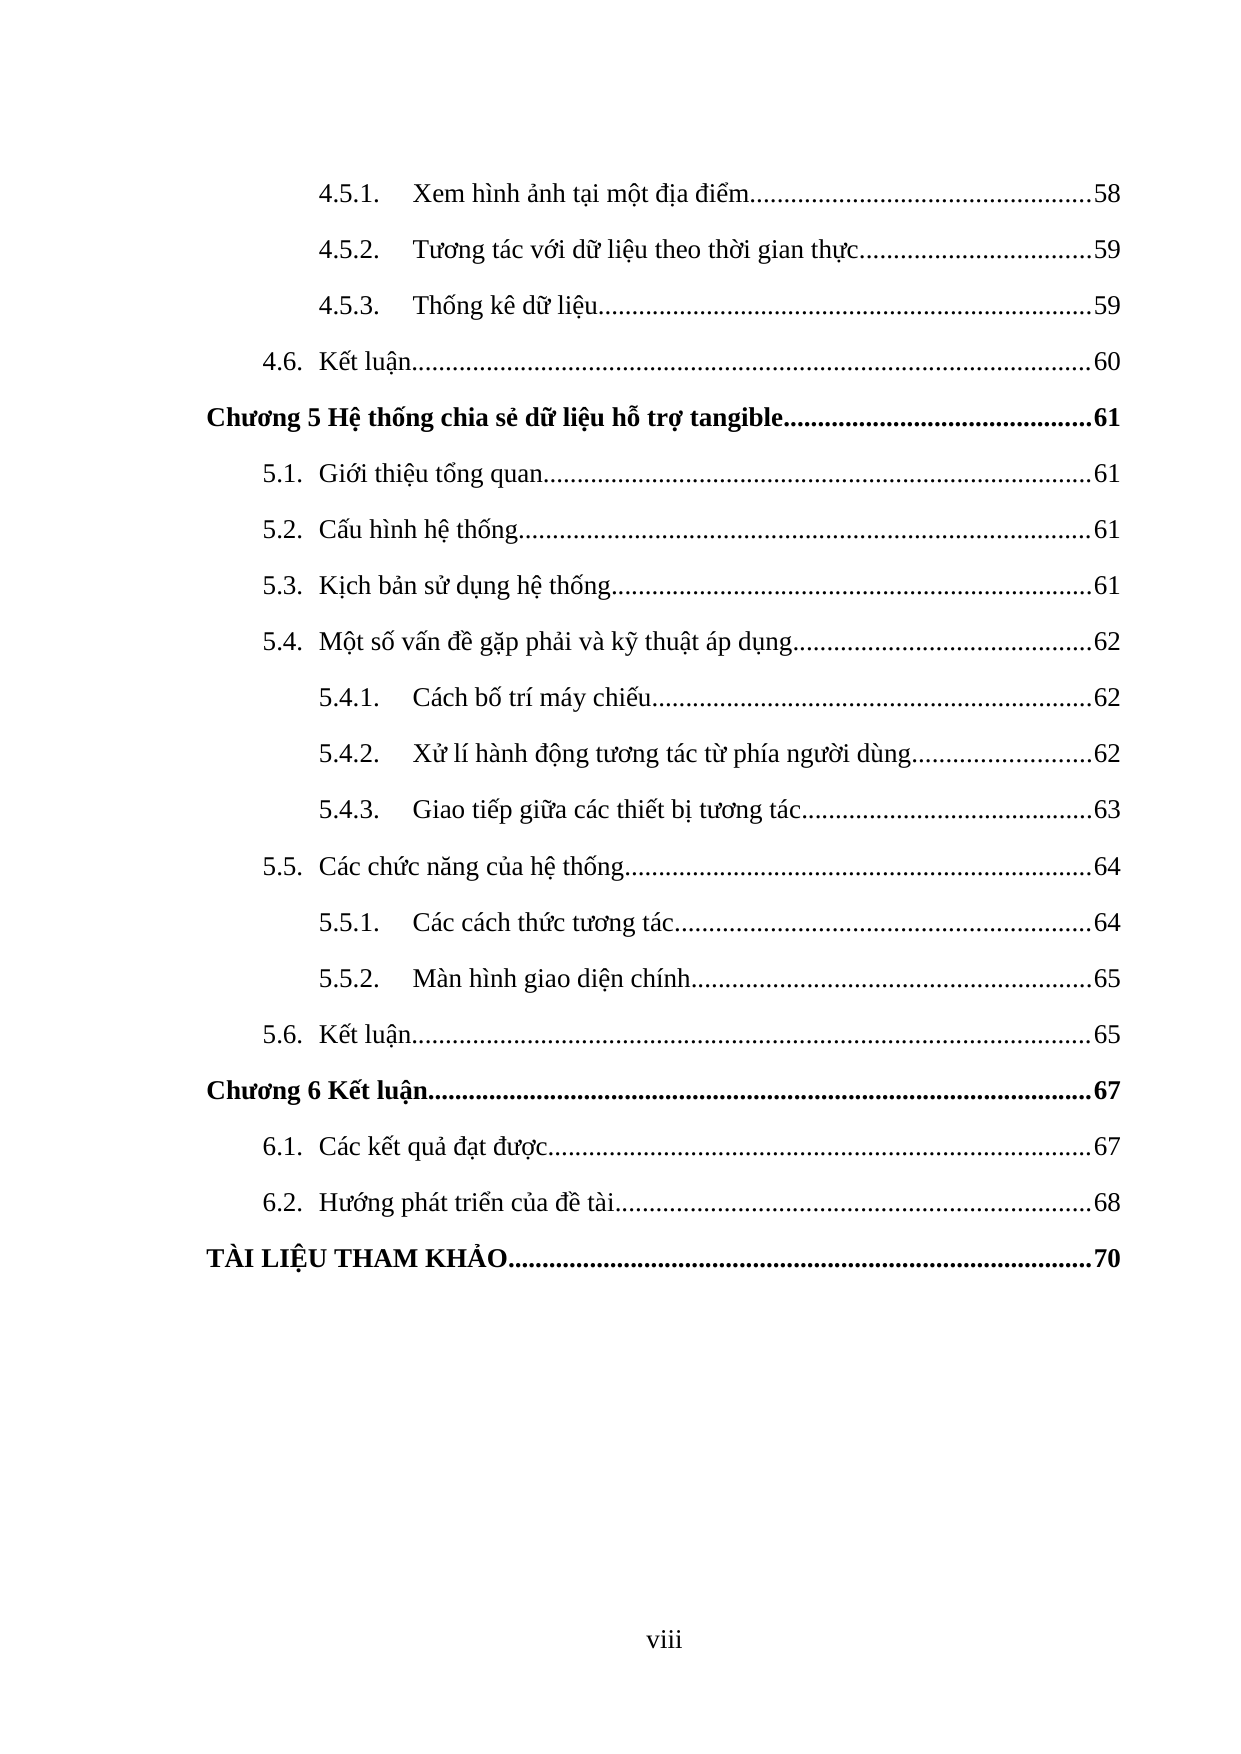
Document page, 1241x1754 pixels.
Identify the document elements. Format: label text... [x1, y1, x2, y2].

text 5.5. Các chức năng của hệ thống 64 [262, 850, 1122, 881]
text 5.5.1. Các cách thức tương tác 64 [319, 906, 1122, 937]
text 5.6. Kết luận 65 [262, 1018, 1122, 1049]
text 5.5.2. Màn hình giao diện chính 65 [319, 962, 1122, 993]
text 5.4.2. Xử lí hành động tương tác từ phía người dùng 62 [319, 738, 1122, 769]
text 5.4.3. Giao tiếp giữa các thiết bị tương tác 63 [319, 794, 1122, 825]
text 6.2. Hướng phát triển của đề tài 68 [262, 1186, 1122, 1217]
text 4.6. Kết luận 60 [262, 345, 1122, 376]
text 6.1. Các kết quả đạt được 67 [262, 1130, 1122, 1161]
text Chương 6 Kết luận 67 [206, 1074, 1122, 1105]
text Chương 5 Hệ thống chia sẻ dữ liệu hỗ trợ tangible 61 [206, 401, 1122, 432]
text 5.2. Cấu hình hệ thống 61 [262, 513, 1122, 544]
text 5.4. Một số vấn đề gặp phải và kỹ thuật áp dụng 62 [262, 626, 1122, 657]
text 5.3. Kịch bản sử dụng hệ thống 61 [262, 569, 1122, 601]
text 4.5.1. Xem hình ảnh tại một địa điểm 58 [319, 177, 1122, 208]
text TÀI LIỆU THAM KHẢO 70 [206, 1242, 1122, 1273]
text 5.4.1. Cách bố trí máy chiếu 62 [319, 682, 1122, 713]
text 4.5.3. Thống kê dữ liệu 59 [319, 289, 1122, 320]
text 5.1. Giới thiệu tổng quan 61 [262, 457, 1122, 488]
text 4.5.2. Tương tác với dữ liệu theo thời gian thực 59 [319, 233, 1122, 264]
